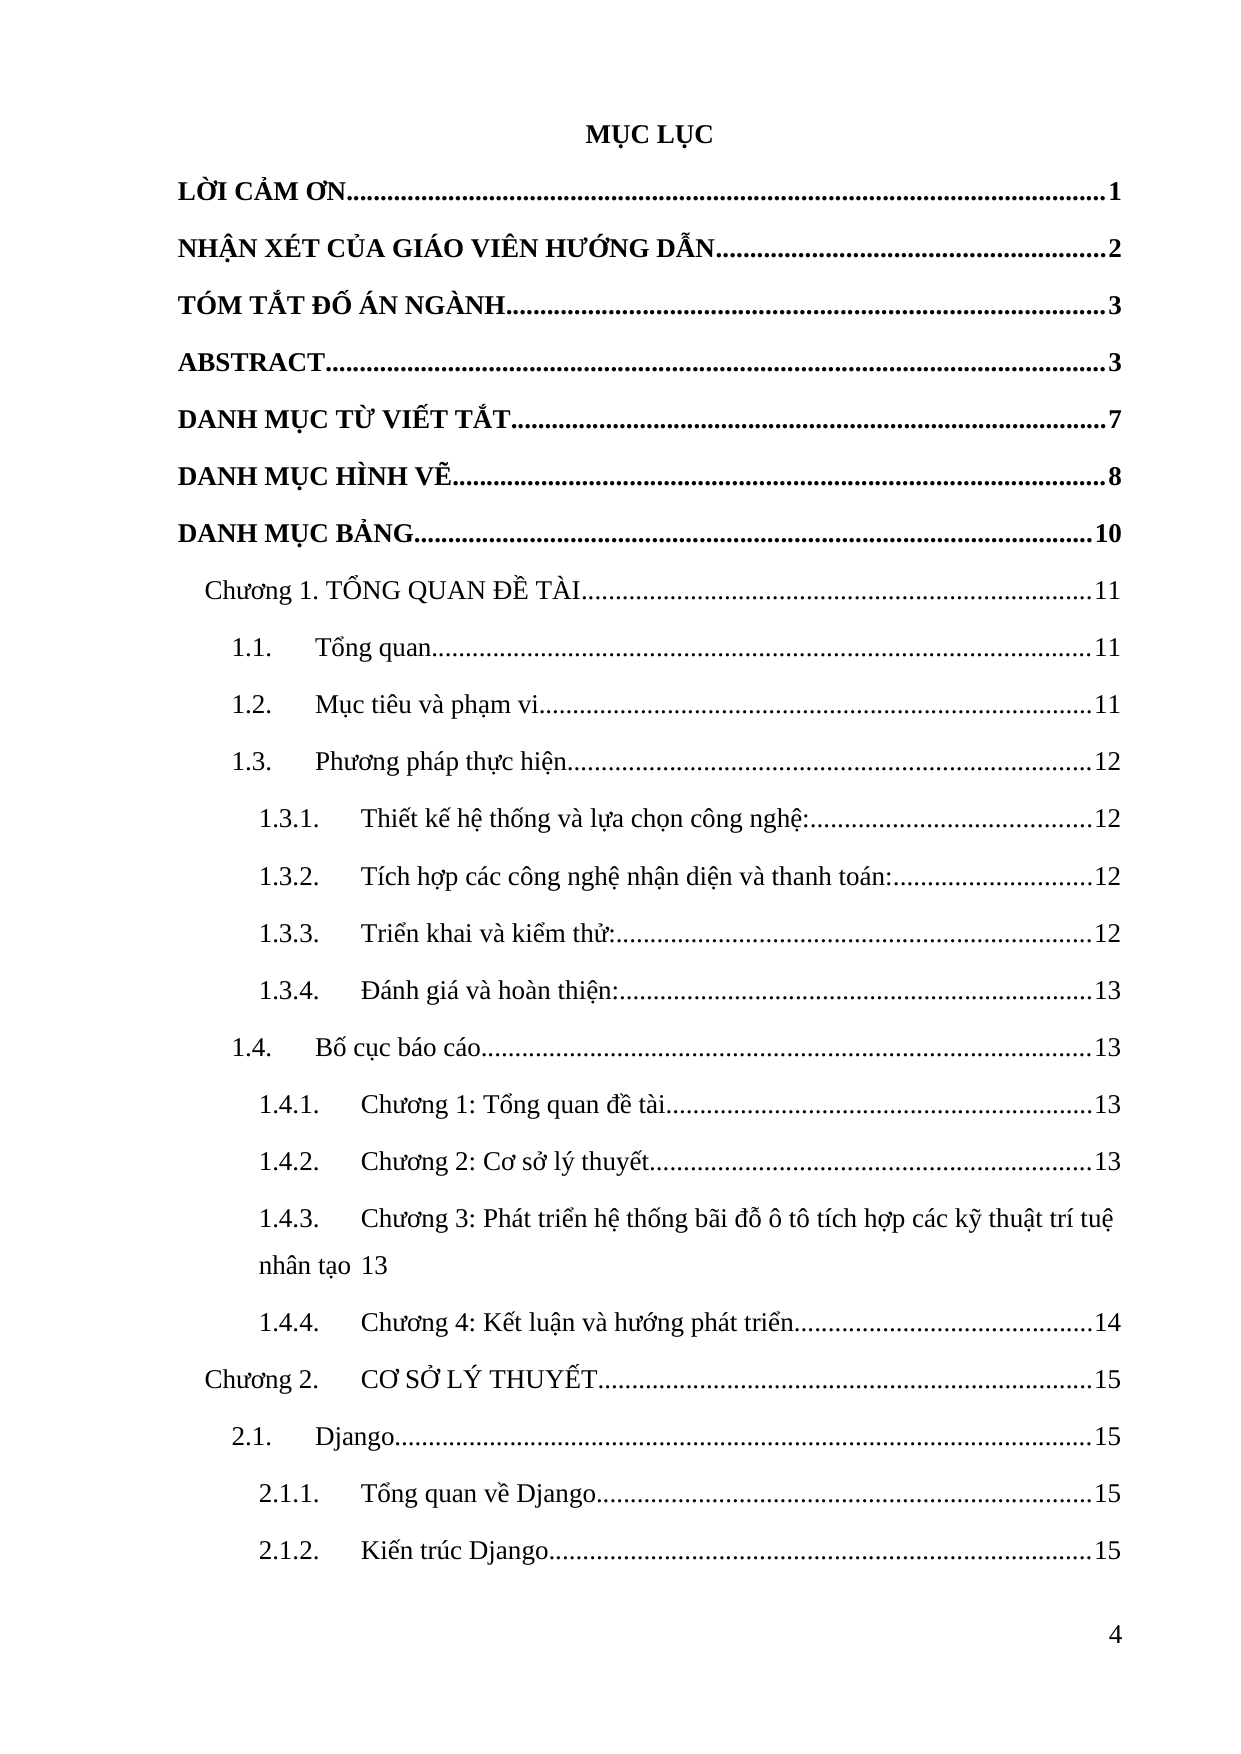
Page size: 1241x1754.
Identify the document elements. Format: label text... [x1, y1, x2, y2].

text 2.1.2. Kiến trúc Django 15 [258, 1534, 1122, 1565]
text 1.3.3. Triển khai và kiểm thử: 12 [258, 917, 1122, 948]
text 1.3.2. Tích hợp các công nghệ nhận diện và thanh toán: 12 [258, 860, 1122, 891]
text ABSTRACT 3 [177, 346, 1122, 377]
text TÓM TẮT ĐỐ ÁN NGÀNH 3 [177, 289, 1122, 320]
text 1.4.4. Chương 4: Kết luận và hướng phát triển 14 [258, 1306, 1122, 1337]
text 1.3.4. Đánh giá và hoàn thiện: 13 [258, 974, 1122, 1005]
text 1.4. Bố cục báo cáo 13 [231, 1031, 1122, 1062]
text 1.2. Mục tiêu và phạm vi 11 [231, 688, 1122, 719]
text Chương 1. TỔNG QUAN ĐỀ TÀI 11 [204, 574, 1122, 605]
text DANH MỤC HÌNH VẼ 8 [177, 460, 1122, 491]
text 1.4.3. Chương 3: Phát triển hệ thống bãi đỗ ô tô tích hợp các kỹ thuật trí tuệ nhân tạo 13 [258, 1202, 1122, 1280]
text MỤC LỤC [177, 118, 1122, 149]
text 1.3.1. Thiết kế hệ thống và lựa chọn công nghệ: 12 [258, 803, 1122, 834]
text 1.4.1. Chương 1: Tổng quan đề tài 13 [258, 1088, 1122, 1119]
text DANH MỤC BẢNG 10 [177, 517, 1122, 548]
text LỜI CẢM ƠN 1 [177, 175, 1122, 206]
text 2.1.1. Tổng quan về Django 15 [258, 1477, 1122, 1508]
text 1.1. Tổng quan 11 [231, 631, 1122, 662]
text 1.4.2. Chương 2: Cơ sở lý thuyết 13 [258, 1145, 1122, 1176]
text 2.1. Django 15 [231, 1420, 1122, 1451]
text DANH MỤC TỪ VIẾT TẮT 7 [177, 403, 1122, 434]
text NHẬN XÉT CỦA GIÁO VIÊN HƯỚNG DẪN 2 [177, 232, 1122, 263]
text Chương 2. CƠ SỞ LÝ THUYẾT 15 [204, 1363, 1122, 1394]
text 1.3. Phương pháp thực hiện 12 [231, 746, 1122, 777]
